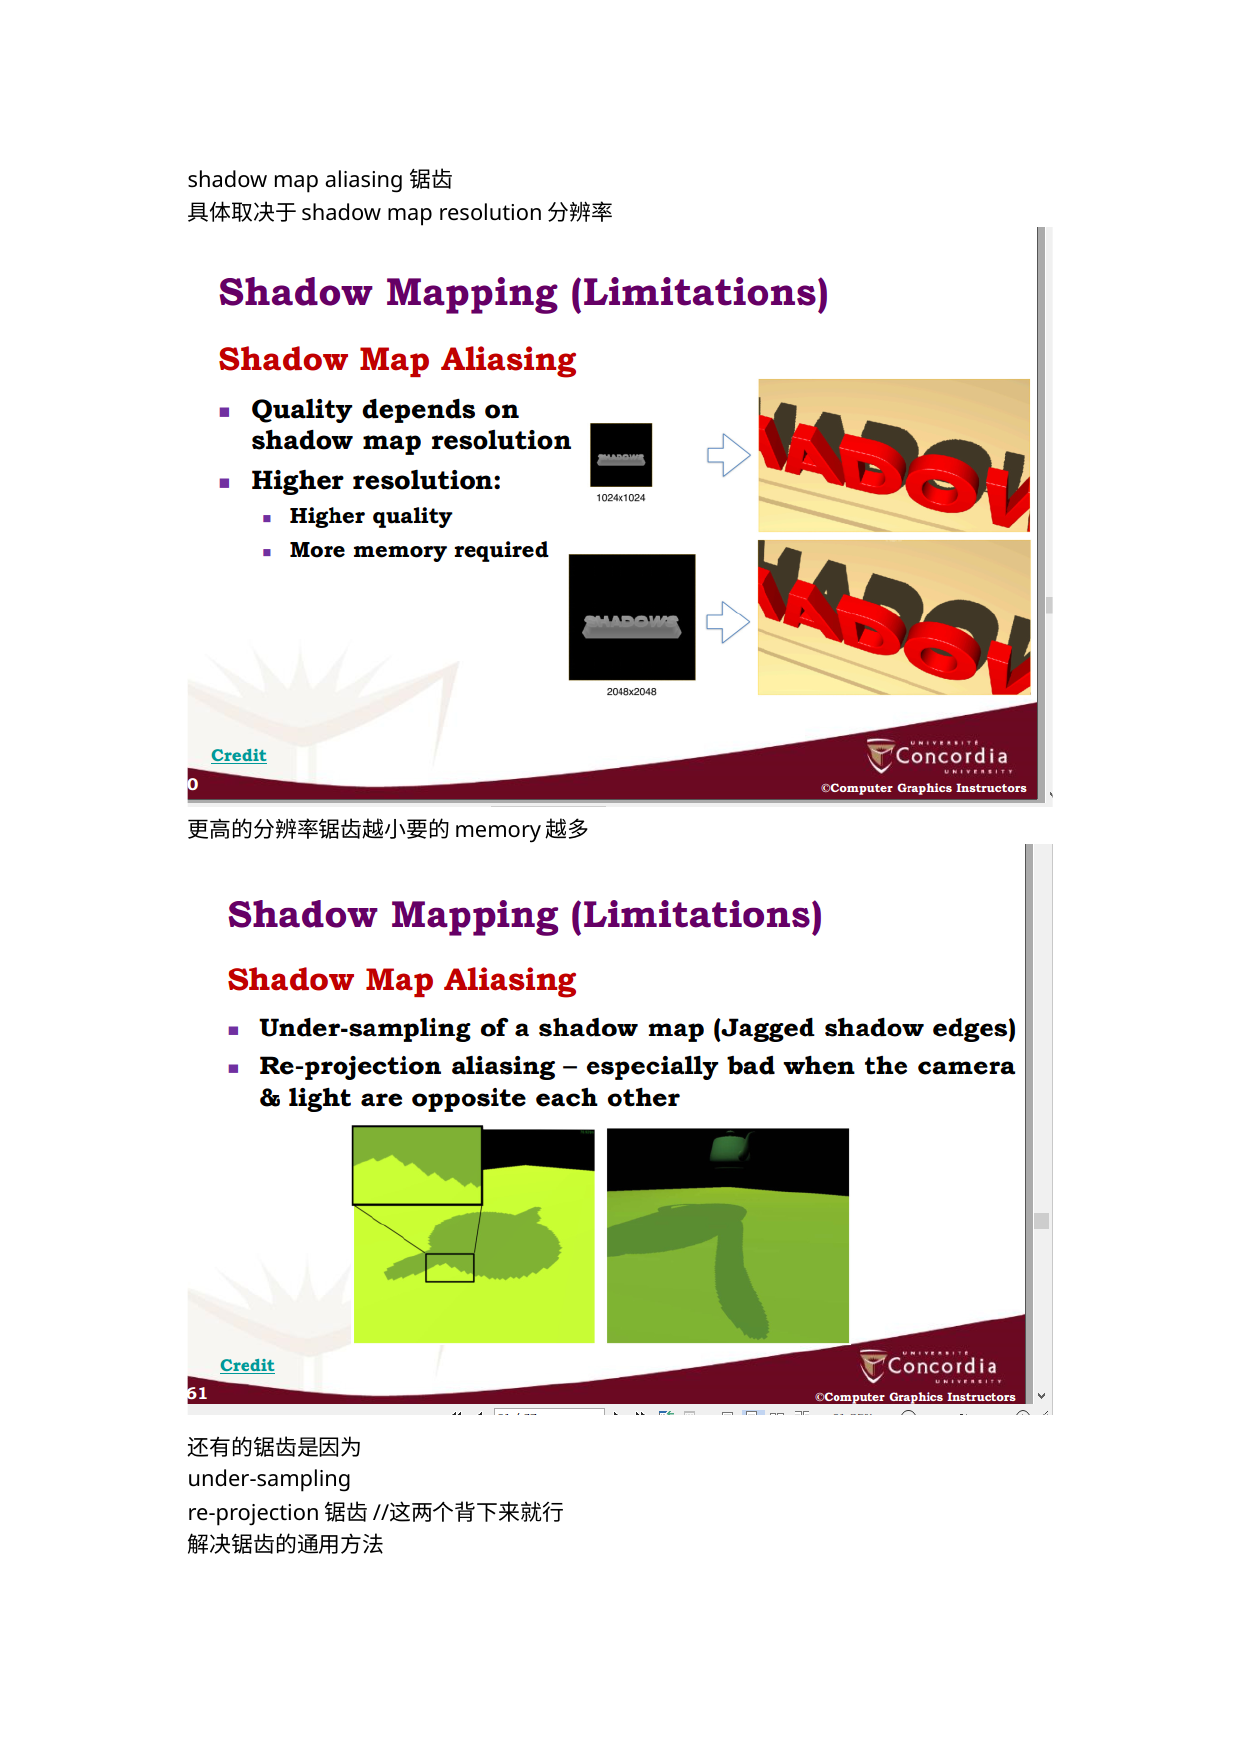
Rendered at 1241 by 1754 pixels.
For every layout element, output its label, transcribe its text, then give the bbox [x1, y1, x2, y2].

picture [187, 227, 1053, 807]
text 更高的分辨率锯齿越小要的memory越多 [187, 812, 1053, 844]
text 解决锯齿的通用方法 [187, 1527, 1053, 1559]
text shadow map aliasing 锯齿 [187, 162, 1053, 194]
text re-projection锯齿 //这两个背下来就行 [187, 1494, 1053, 1527]
text under-sampling [187, 1462, 1053, 1494]
picture [187, 844, 1053, 1415]
text 还有的锯齿是因为 [187, 1429, 1053, 1462]
text 具体取决于shadow map resolution分辨率 [187, 194, 1053, 227]
